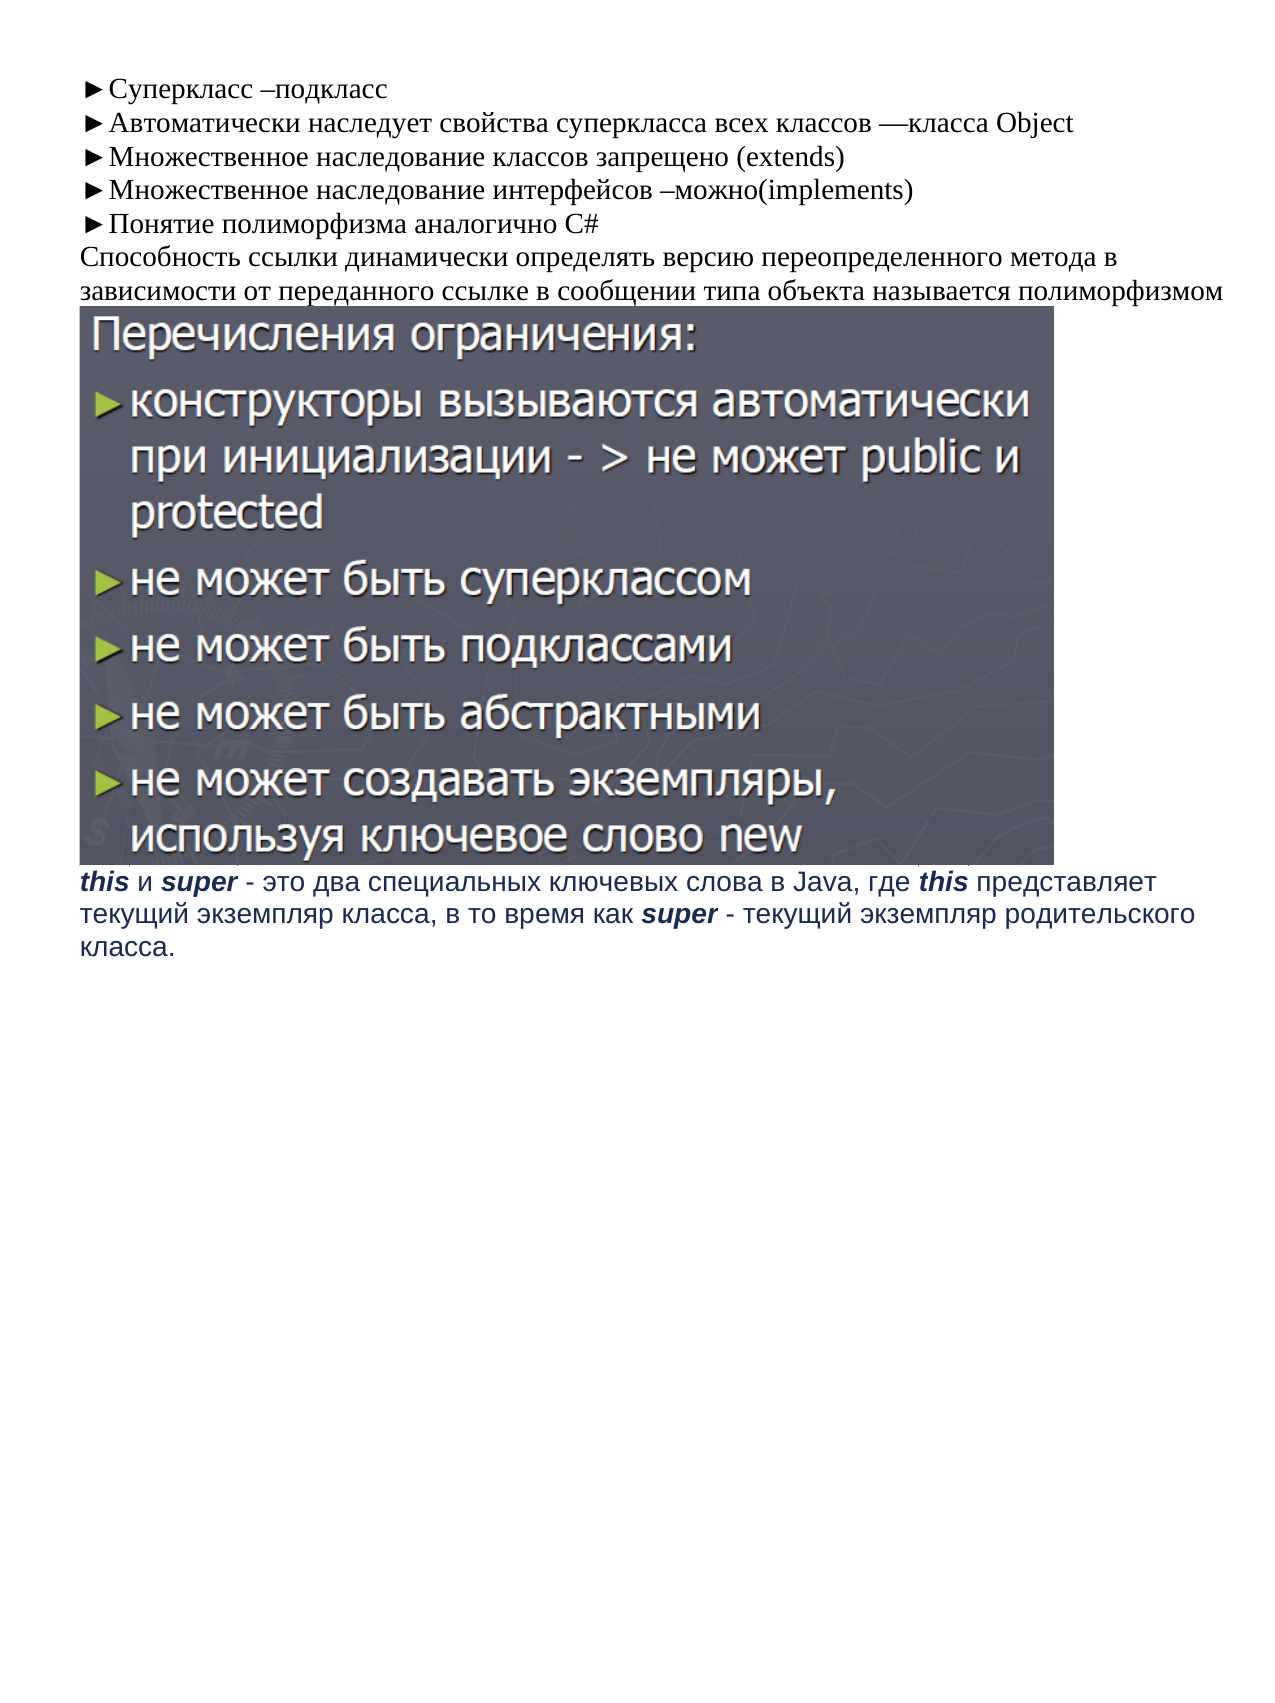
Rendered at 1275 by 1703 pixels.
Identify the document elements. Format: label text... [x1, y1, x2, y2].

text ►Множественное наследование классов запрещено (extends) [79, 139, 1252, 172]
picture [79, 306, 1054, 866]
text ►Суперкласс –подкласс [79, 72, 1252, 105]
text ►Автоматически наследует свойства суперкласса всех классов —класса Object [79, 105, 1252, 139]
text this и super - это два специальных ключевых слова в Java, где this представляет текущий экземпляр класса, в то время как super - текущий экземпляр родительского класса. [79, 865, 1252, 962]
text ►Множественное наследование интерфейсов –можно(implements) [79, 172, 1252, 206]
text Способность ссылки динамически определять версию переопределенного метода в зависимости от переданного ссылке в сообщении типа объекта называется полиморфизмом [79, 239, 1252, 306]
text ►Понятие полиморфизма аналогично C# [79, 206, 1252, 239]
